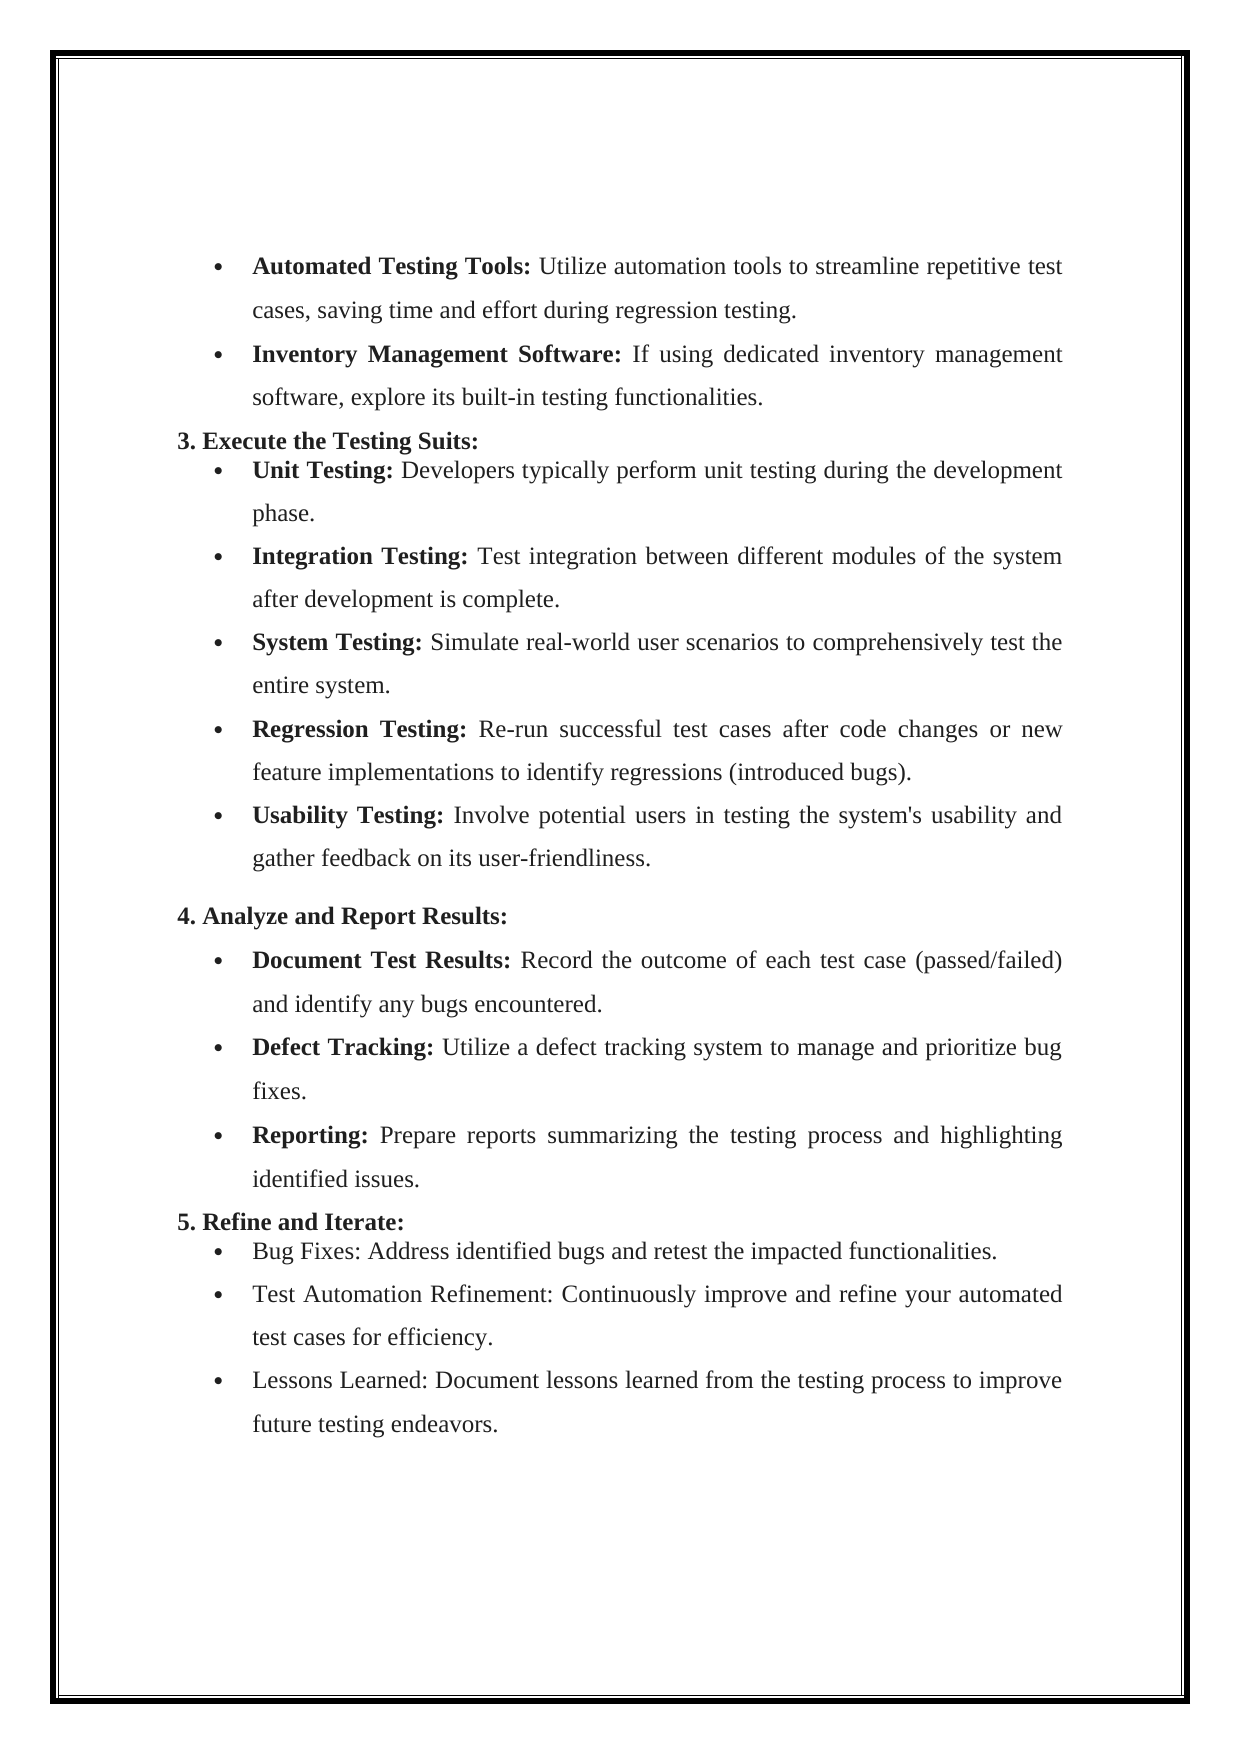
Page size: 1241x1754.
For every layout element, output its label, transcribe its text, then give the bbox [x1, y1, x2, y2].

list Unit Testing: Developers typically perform unit testing during the development phase. [214, 455, 1063, 527]
list Usability Testing: Involve potential users in testing the system's usability and gather feedback on its user-friendliness. [214, 800, 1063, 872]
list System Testing: Simulate real-world user scenarios to comprehensively test the entire system. [214, 627, 1063, 699]
text 3. Execute the Testing Suits: [177, 411, 1063, 455]
list Lessons Learned: Document lessons learned from the testing process to improve future testing endeavors. [214, 1366, 1063, 1437]
list Bug Fixes: Address identified bugs and retest the impacted functionalities. [214, 1236, 1063, 1265]
list Test Automation Refinement: Continuously improve and refine your automated test cases for efficiency. [214, 1279, 1063, 1351]
text 5. Refine and Iterate: [177, 1192, 1063, 1236]
list Document Test Results: Record the outcome of each test case (passed/failed) and identify any bugs encountered. [214, 930, 1063, 1017]
text 4. Analyze and Report Results: [177, 886, 1063, 930]
list Defect Tracking: Utilize a defect tracking system to manage and prioritize bug fixes. [214, 1017, 1063, 1105]
list Integration Testing: Test integration between different modules of the system after development is complete. [214, 541, 1063, 613]
list Inventory Management Software: If using dedicated inventory management software, explore its built-in testing functionalities. [214, 324, 1063, 411]
list Regression Testing: Re-run successful test cases after code changes or new feature implementations to identify regressions (introduced bugs). [214, 714, 1063, 786]
list Reporting: Prepare reports summarizing the testing process and highlighting identified issues. [214, 1105, 1063, 1192]
list Automated Testing Tools: Utilize automation tools to streamline repetitive test cases, saving time and effort during regression testing. [214, 236, 1063, 324]
